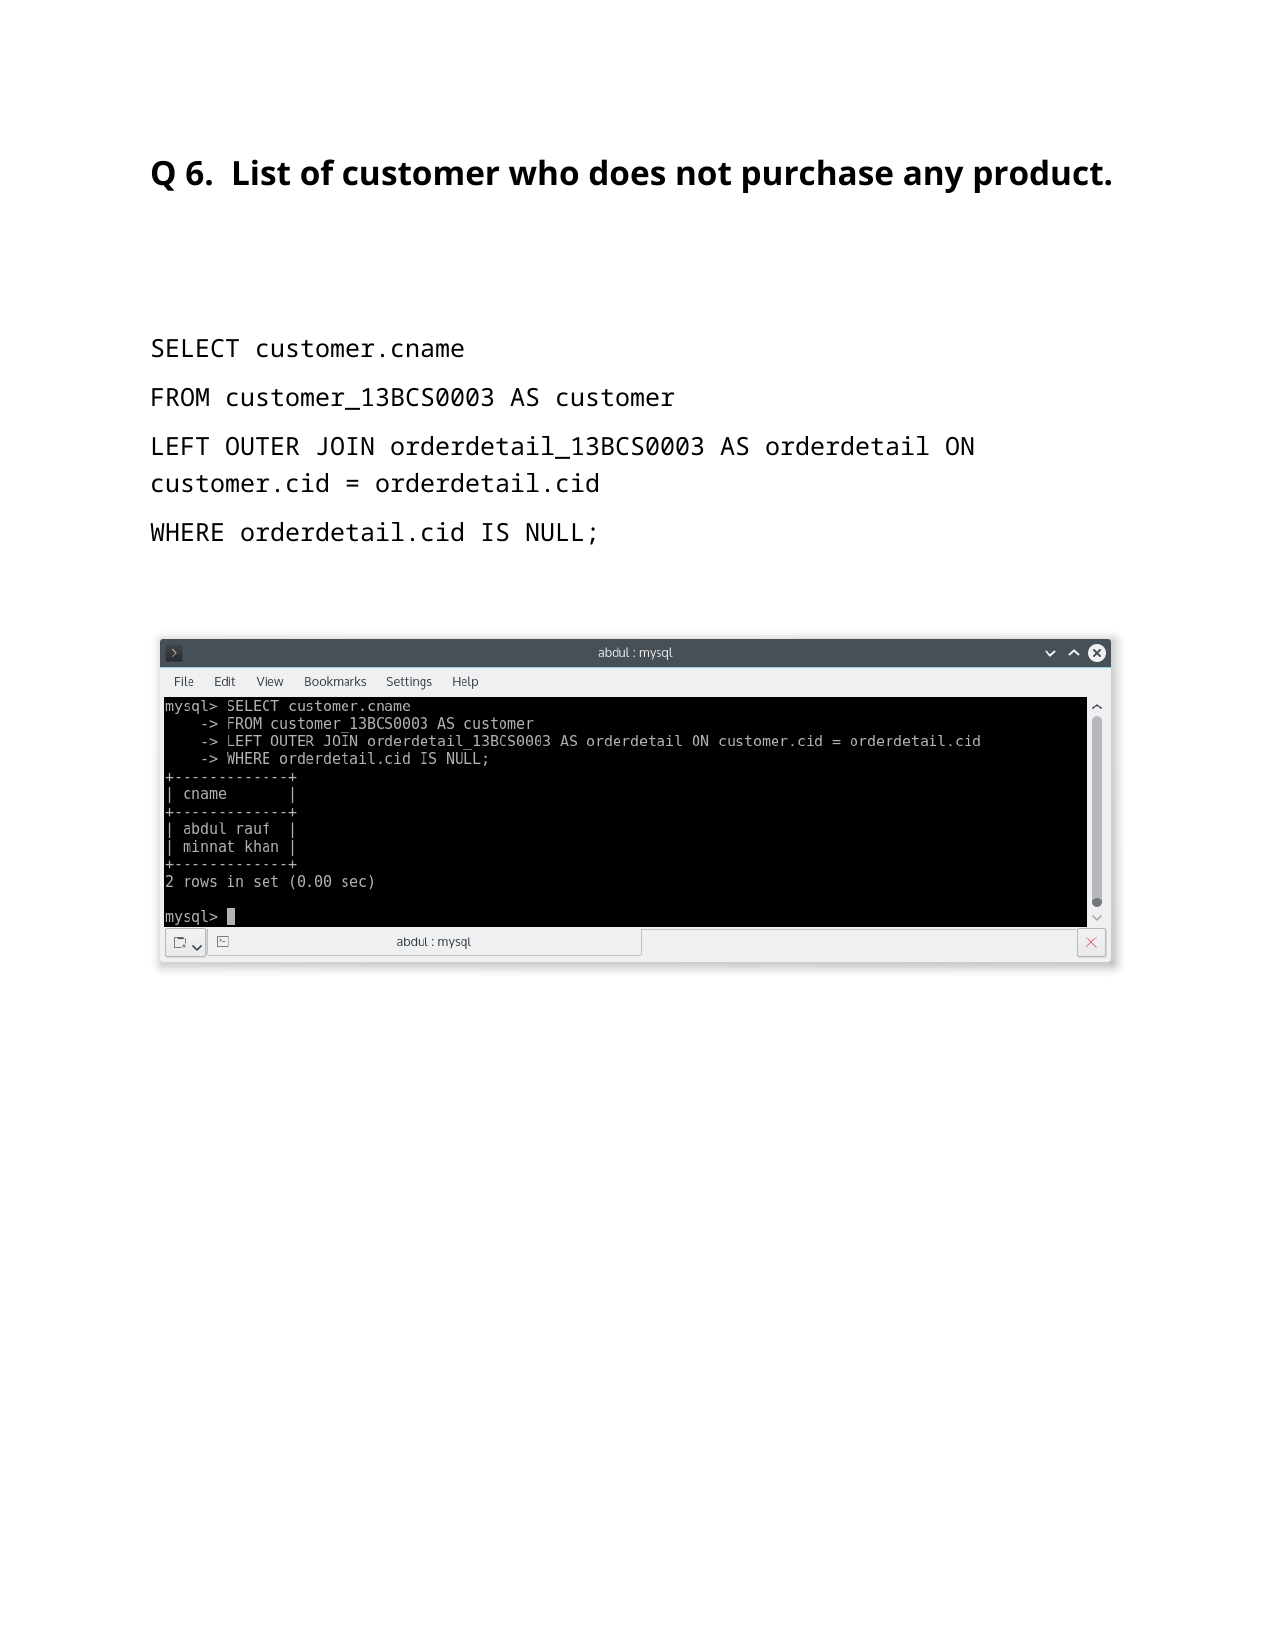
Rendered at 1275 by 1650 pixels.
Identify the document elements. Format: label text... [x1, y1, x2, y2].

text Q 6. List of customer who does not purchase any product. [150, 150, 1125, 195]
picture [150, 630, 1125, 977]
text LEFT OUTER JOIN orderdetail_13BCS0003 AS orderdetail ON customer.cid = orderdetail.cid [150, 429, 1125, 500]
text SELECT customer.cname [150, 331, 1125, 364]
text FROM customer_13BCS0003 AS customer [150, 380, 1125, 414]
text WHERE orderdetail.cid IS NULL; [150, 515, 1125, 549]
